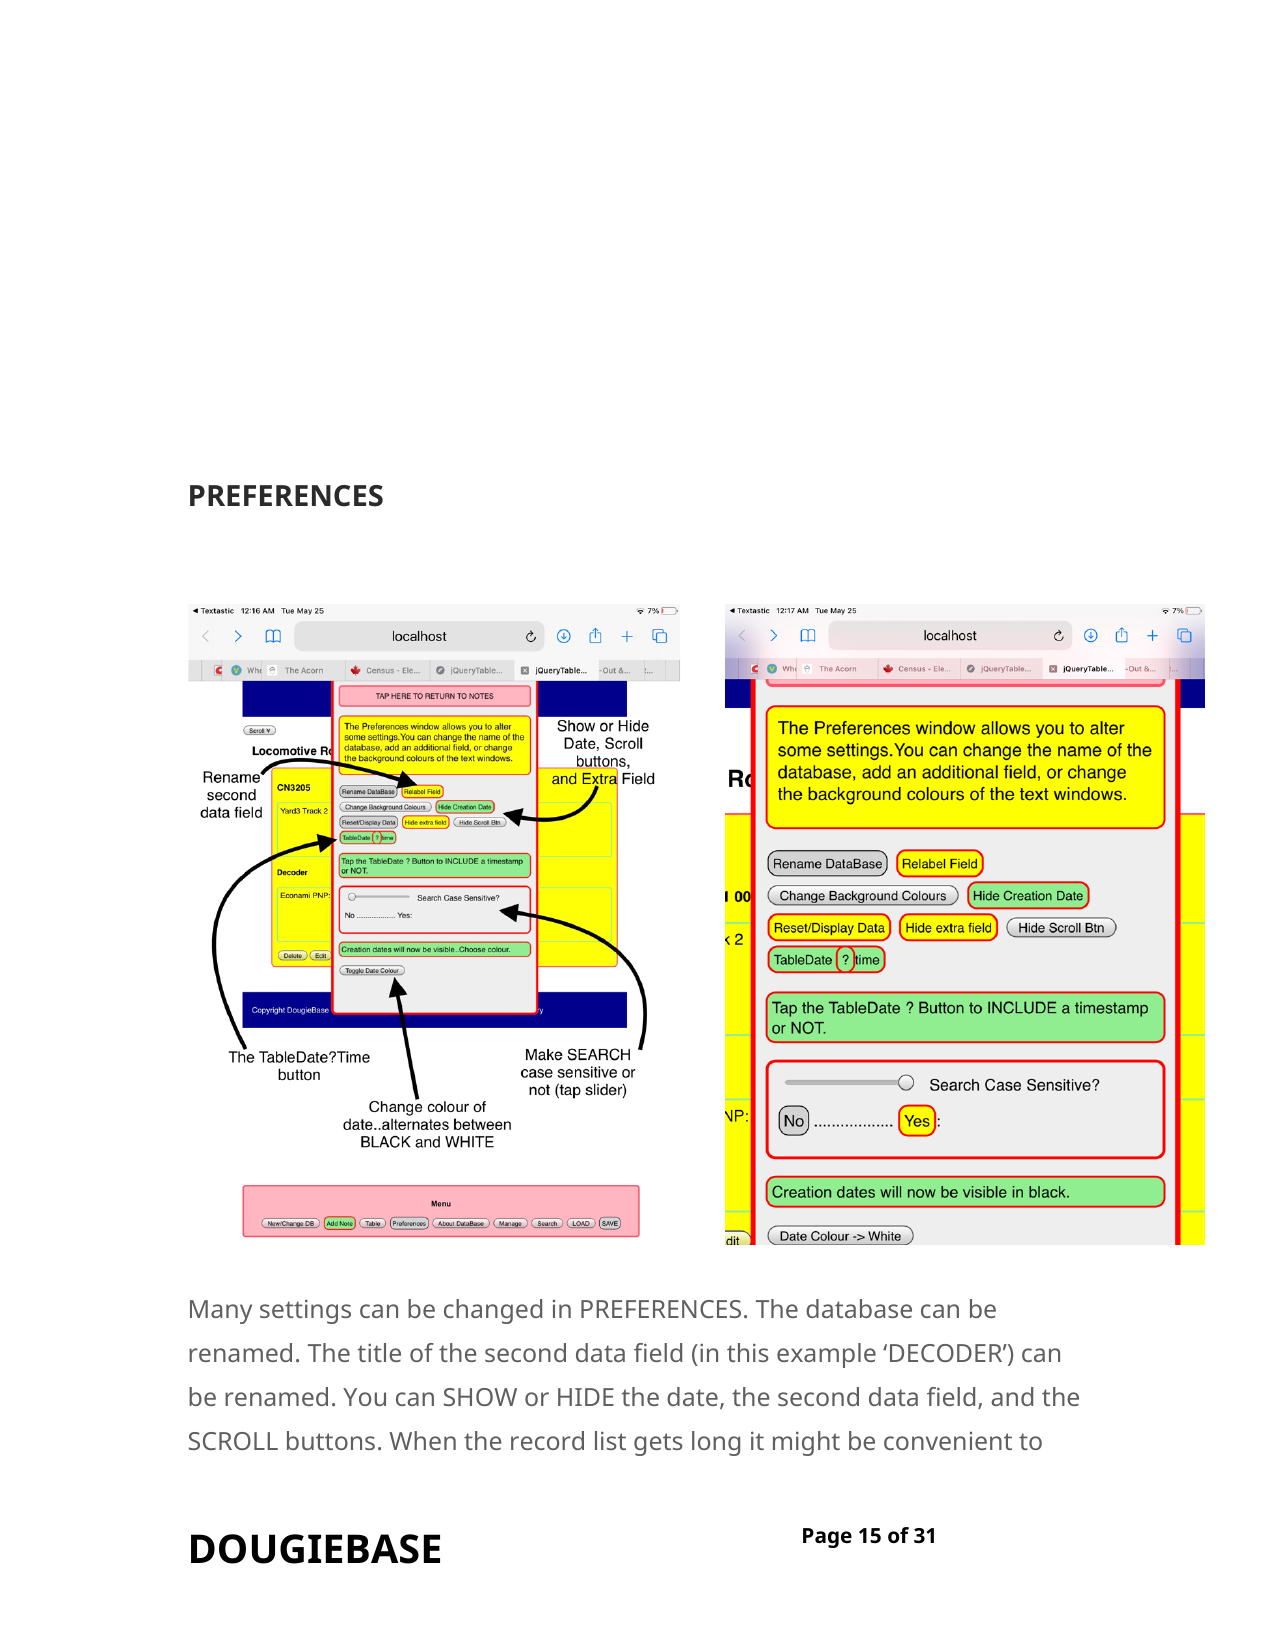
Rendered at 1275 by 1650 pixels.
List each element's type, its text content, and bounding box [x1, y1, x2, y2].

picture [725, 604, 1205, 1245]
picture [188, 604, 680, 1261]
subtitle Preferences [187, 476, 1087, 515]
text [187, 609, 1087, 1458]
